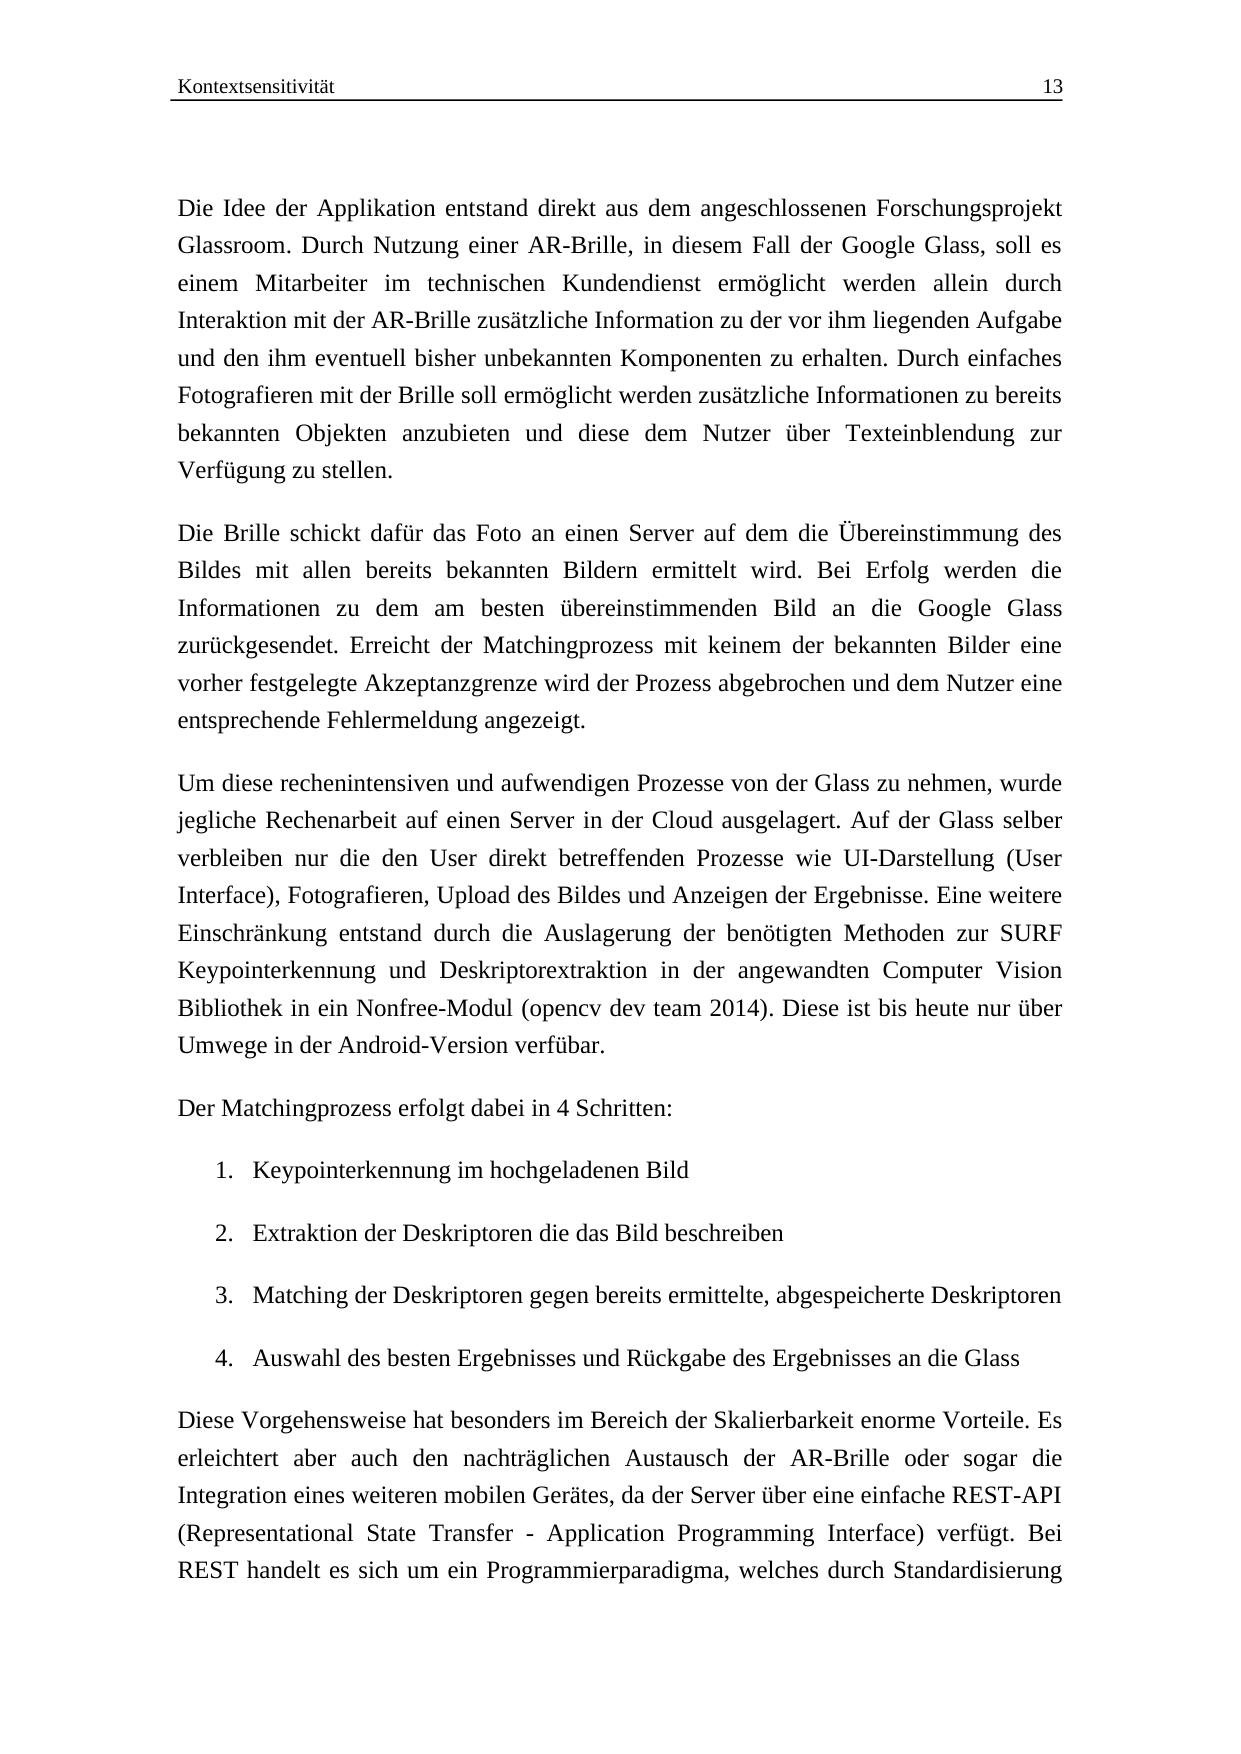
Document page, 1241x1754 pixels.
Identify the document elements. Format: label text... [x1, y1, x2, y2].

list Extraktion der Deskriptoren die das Bild beschreiben [215, 1209, 1063, 1247]
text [177, 1397, 1063, 1584]
text Die Idee der Applikation entstand direkt aus dem angeschlossenen Forschungsprojekt Glassroom. Durch Nutzung einer AR-Brille, in diesem Fall der Google Glass, soll es einem Mitarbeiter im technischen Kundendienst ermöglicht werden allein durch Interaktion mit der AR-Brille zusätzliche Information zu der vor ihm liegenden Aufgabe und den ihm eventuell bisher unbekannten Komponenten zu erhalten. Durch einfaches Fotografieren mit der Brille soll ermöglicht werden zusätzliche Informationen zu bereits bekannten Objekten anzubieten und diese dem Nutzer über Texteinblendung zur Verfügung zu stellen. [177, 184, 1063, 484]
text Der Matchingprozess erfolgt dabei in 4 Schritten: [177, 1084, 1063, 1122]
text Um diese rechenintensiven und aufwendigen Prozesse von der Glass zu nehmen, wurde jegliche Rechenarbeit auf einen Server in der Cloud ausgelagert. Auf der Glass selber verbleiben nur die den User direkt betreffenden Prozesse wie UI-Darstellung (User Interface), Fotografieren, Upload des Bildes und Anzeigen der Ergebnisse. Eine weitere Einschränkung entstand durch die Auslagerung der benötigten Methoden zur SURF Keypointerkennung und Deskriptorextraktion in der angewandten Computer Vision Bibliothek in ein Nonfree-Modul (opencv dev team 2014). Diese ist bis heute nur über Umwege in der Android-Version verfübar. [177, 759, 1063, 1059]
list Keypointerkennung im hochgeladenen Bild [215, 1147, 1063, 1184]
list Auswahl des besten Ergebnisses und Rückgabe des Ergebnisses an die Glass [215, 1334, 1063, 1372]
list Matching der Deskriptoren gegen bereits ermittelte, abgespeicherte Deskriptoren [215, 1272, 1063, 1309]
text Die Brille schickt dafür das Foto an einen Server auf dem die Übereinstimmung des Bildes mit allen bereits bekannten Bildern ermittelt wird. Bei Erfolg werden die Informationen zu dem am besten übereinstimmenden Bild an die Google Glass zurückgesendet. Erreicht der Matchingprozess mit keinem der bekannten Bilder eine vorher festgelegte Akzeptanzgrenze wird der Prozess abgebrochen und dem Nutzer eine entsprechende Fehlermeldung angezeigt. [177, 509, 1063, 734]
